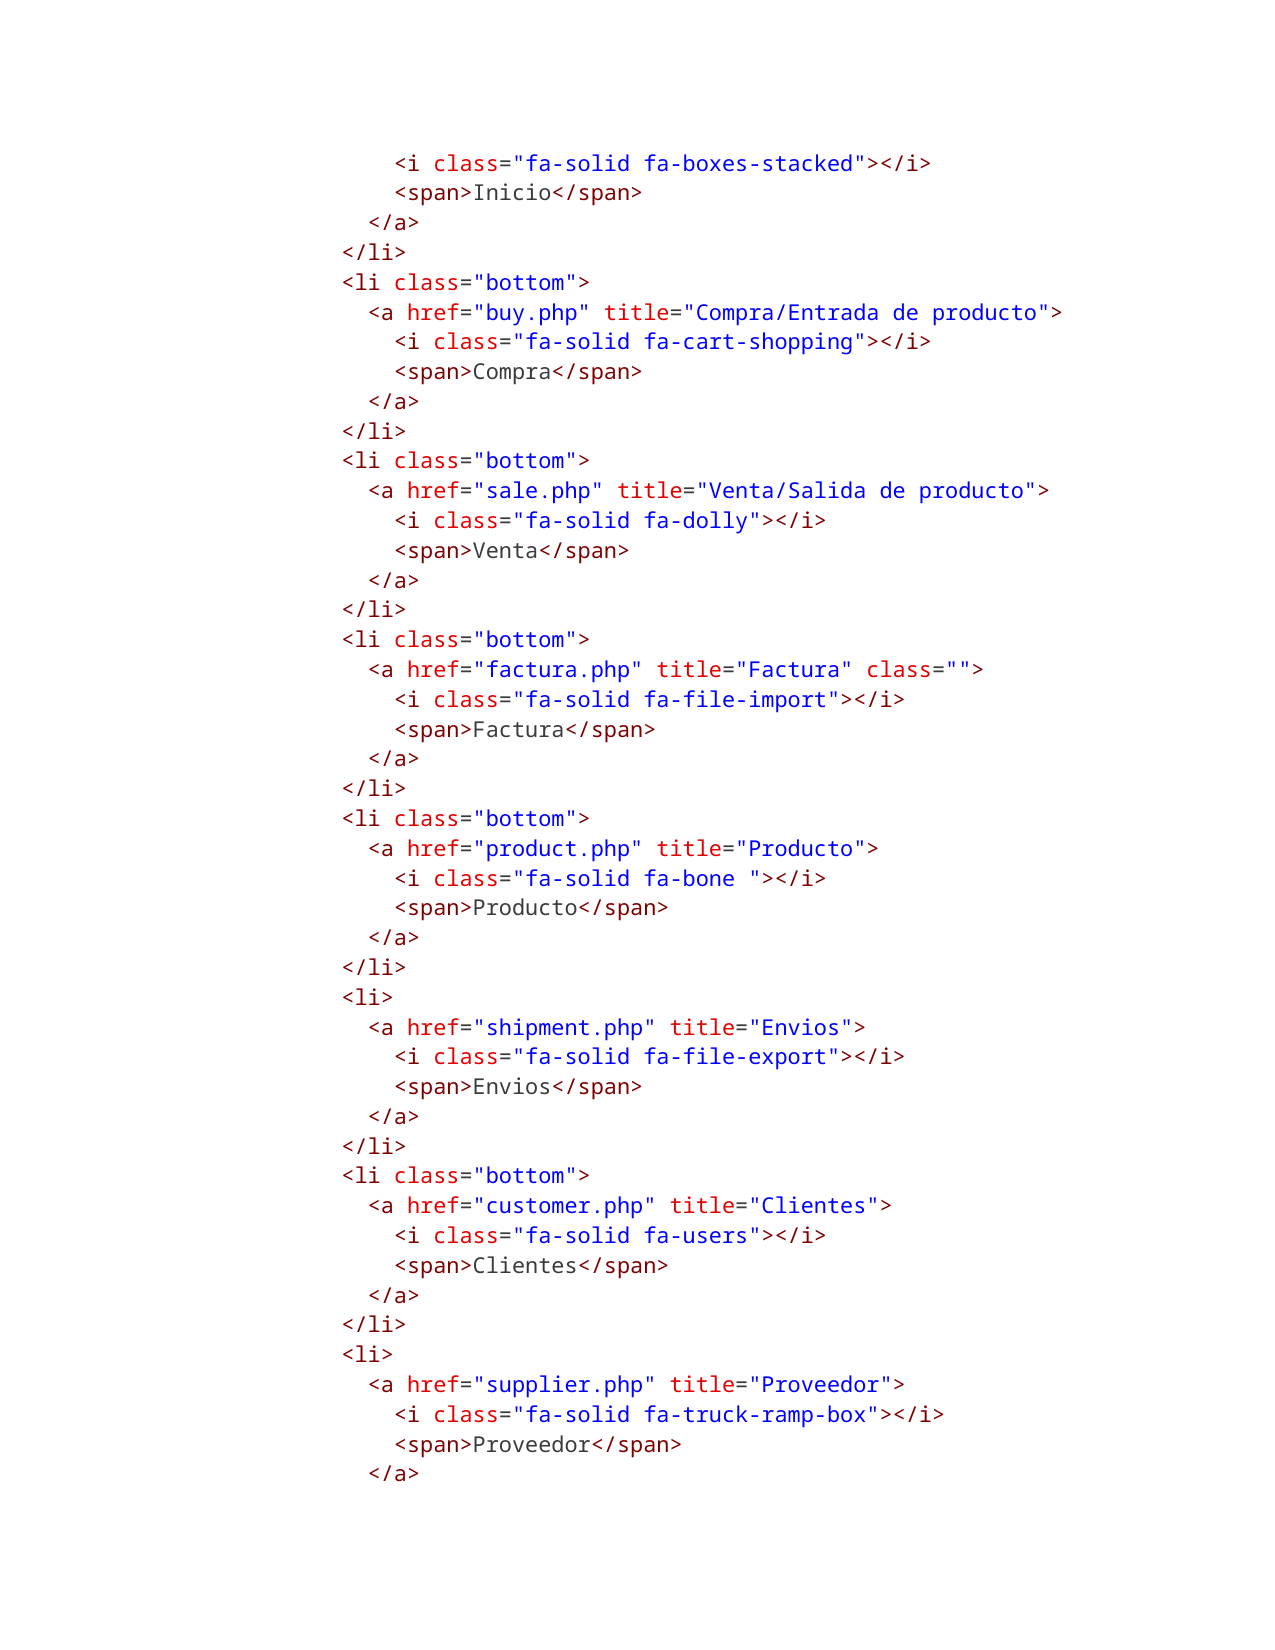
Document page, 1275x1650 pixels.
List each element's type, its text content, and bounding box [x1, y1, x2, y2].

text <i class="fa-solid fa-file-import"></i> [177, 684, 1098, 714]
text </a> [177, 565, 1098, 594]
text <li class="bottom"> [177, 446, 1098, 475]
text <a href="buy.php" title="Compra/Entrada de producto"> [177, 297, 1098, 326]
text <i class="fa-solid fa-dolly"></i> [177, 505, 1098, 535]
text <span>Inicio</span> [177, 177, 1098, 207]
text <i class="fa-solid fa-users"></i> [177, 1220, 1098, 1250]
text </a> [177, 207, 1098, 237]
text </a> [177, 743, 1098, 773]
text </a> [177, 1101, 1098, 1131]
text <i class="fa-solid fa-boxes-stacked"></i> [177, 148, 1098, 177]
text <i class="fa-solid fa-file-export"></i> [177, 1041, 1098, 1071]
text <li class="bottom"> [177, 1161, 1098, 1190]
text </a> [177, 386, 1098, 416]
text <i class="fa-solid fa-truck-ramp-box"></i> [177, 1399, 1098, 1429]
text <a href="sale.php" title="Venta/Salida de producto"> [177, 475, 1098, 505]
text </li> [177, 773, 1098, 803]
text <li class="bottom"> [177, 803, 1098, 833]
text <i class="fa-solid fa-bone "></i> [177, 863, 1098, 892]
text <a href="factura.php" title="Factura" class=""> [177, 654, 1098, 684]
text <a href="supplier.php" title="Proveedor"> [177, 1369, 1098, 1399]
text <a href="customer.php" title="Clientes"> [177, 1190, 1098, 1220]
text <span>Factura</span> [177, 714, 1098, 743]
text </li> [177, 1131, 1098, 1161]
text <li> [177, 982, 1098, 1012]
text <span>Clientes</span> [177, 1250, 1098, 1280]
text </li> [177, 416, 1098, 446]
text <i class="fa-solid fa-cart-shopping"></i> [177, 326, 1098, 356]
text </a> [177, 1280, 1098, 1309]
text <a href="shipment.php" title="Envios"> [177, 1012, 1098, 1041]
text </a> [177, 1458, 1098, 1488]
text <span>Envios</span> [177, 1071, 1098, 1101]
text <a href="product.php" title="Producto"> [177, 833, 1098, 863]
text </li> [177, 237, 1098, 267]
text <span>Proveedor</span> [177, 1429, 1098, 1458]
text </li> [177, 1309, 1098, 1339]
text </li> [177, 952, 1098, 982]
text <span>Producto</span> [177, 892, 1098, 922]
text <span>Compra</span> [177, 356, 1098, 386]
text </li> [177, 594, 1098, 624]
text <li class="bottom"> [177, 267, 1098, 297]
text <span>Venta</span> [177, 535, 1098, 565]
text </a> [177, 922, 1098, 952]
text <li> [177, 1339, 1098, 1369]
text <li class="bottom"> [177, 624, 1098, 654]
